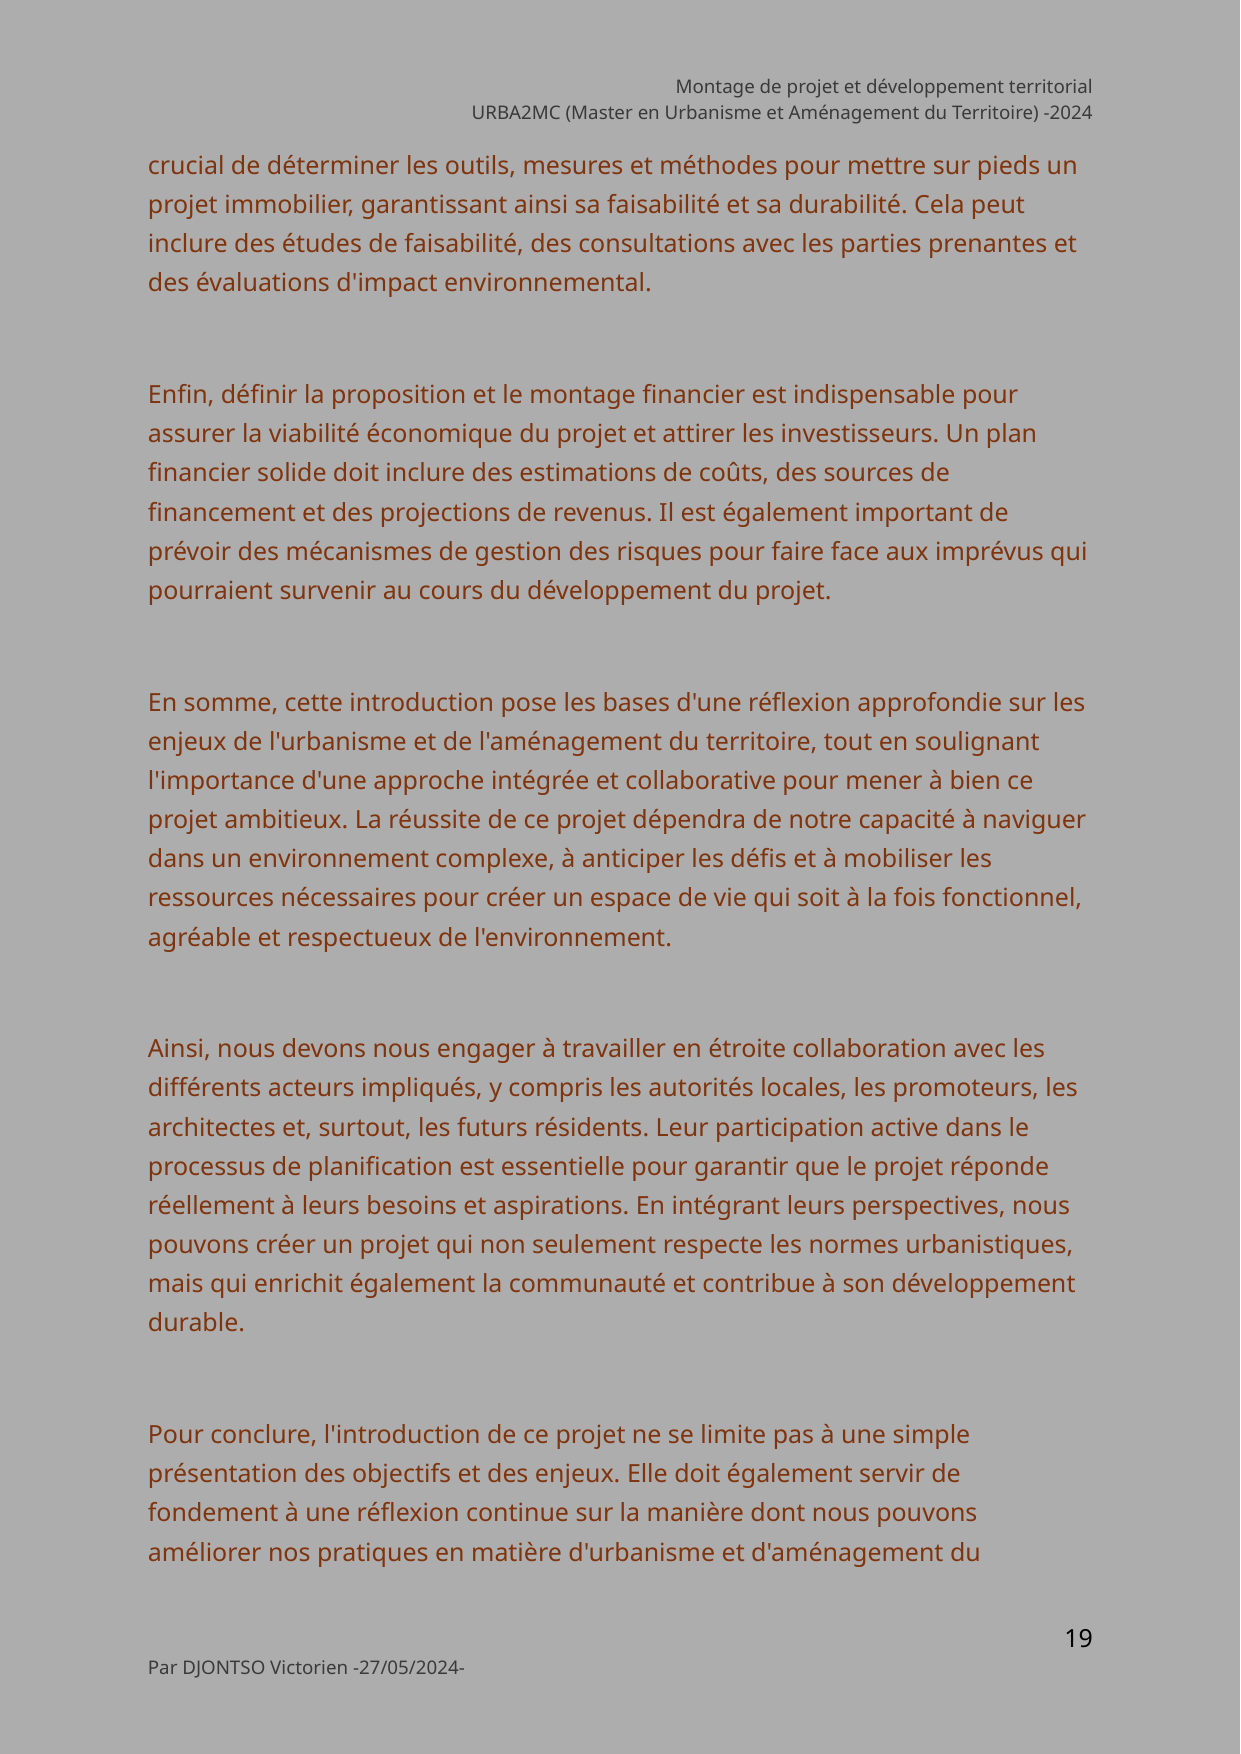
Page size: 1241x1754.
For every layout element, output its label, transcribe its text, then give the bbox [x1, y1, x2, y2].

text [148, 148, 1093, 299]
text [148, 1417, 1093, 1568]
text En somme, cette introduction pose les bases d'une réflexion approfondie sur les enjeux de l'urbanisme et de l'aménagement du territoire, tout en soulignant l'importance d'une approche intégrée et collaborative pour mener à bien ce projet ambitieux. La réussite de ce projet dépendra de notre capacité à naviguer dans un environnement complexe, à anticiper les défis et à mobiliser les ressources nécessaires pour créer un espace de vie qui soit à la fois fonctionnel, agréable et respectueux de l'environnement. [148, 684, 1093, 953]
text Ainsi, nous devons nous engager à travailler en étroite collaboration avec les différents acteurs impliqués, y compris les autorités locales, les promoteurs, les architectes et, surtout, les futurs résidents. Leur participation active dans le processus de planification est essentielle pour garantir que le projet réponde réellement à leurs besoins et aspirations. En intégrant leurs perspectives, nous pouvons créer un projet qui non seulement respecte les normes urbanistiques, mais qui enrichit également la communauté et contribue à son développement durable. [148, 1031, 1093, 1339]
text Enfin, définir la proposition et le montage financier est indispensable pour assurer la viabilité économique du projet et attirer les investisseurs. Un plan financier solide doit inclure des estimations de coûts, des sources de financement et des projections de revenus. Il est également important de prévoir des mécanismes de gestion des risques pour faire face aux imprévus qui pourraient survenir au cours du développement du projet. [148, 377, 1093, 607]
